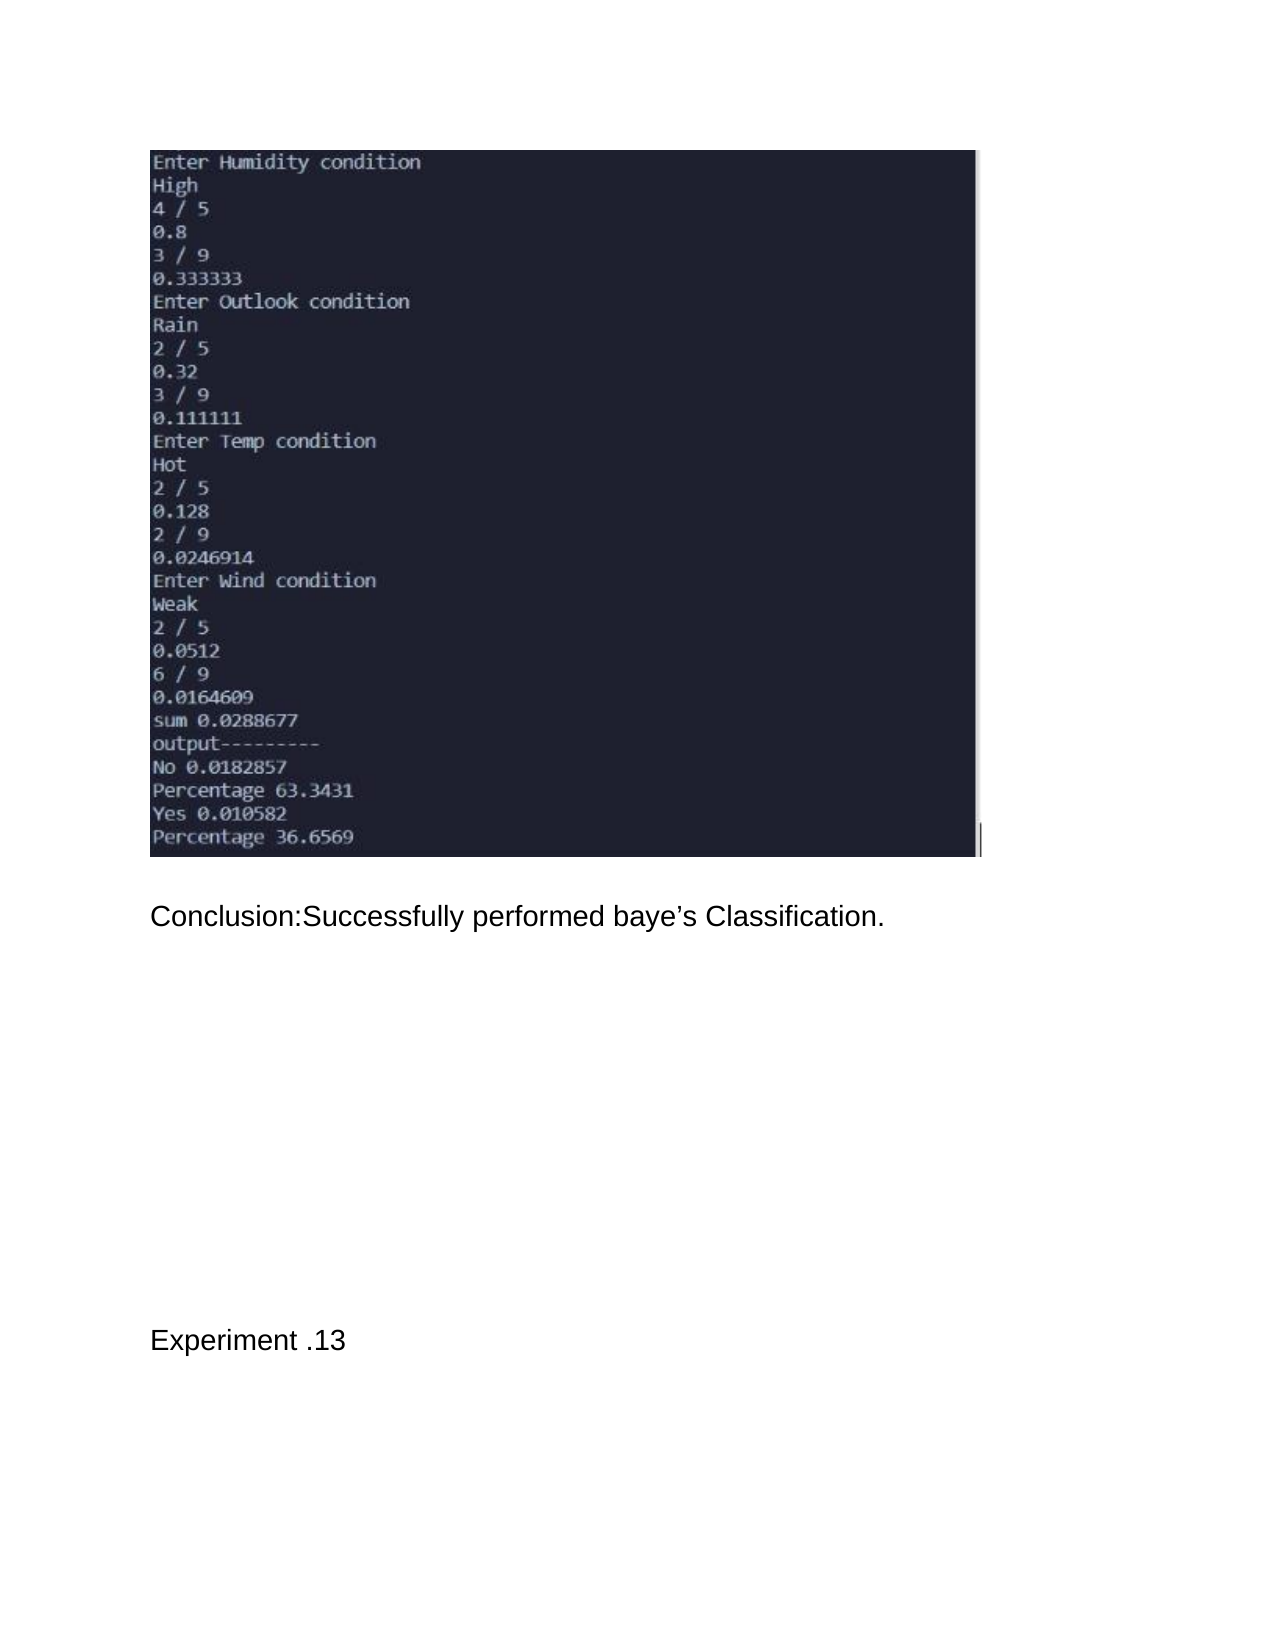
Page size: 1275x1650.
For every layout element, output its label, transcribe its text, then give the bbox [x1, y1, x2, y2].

text Conclusion:Successfully performed baye’s Classification. [150, 899, 1125, 932]
picture [150, 150, 982, 857]
text Experiment .13 [150, 1323, 1125, 1356]
